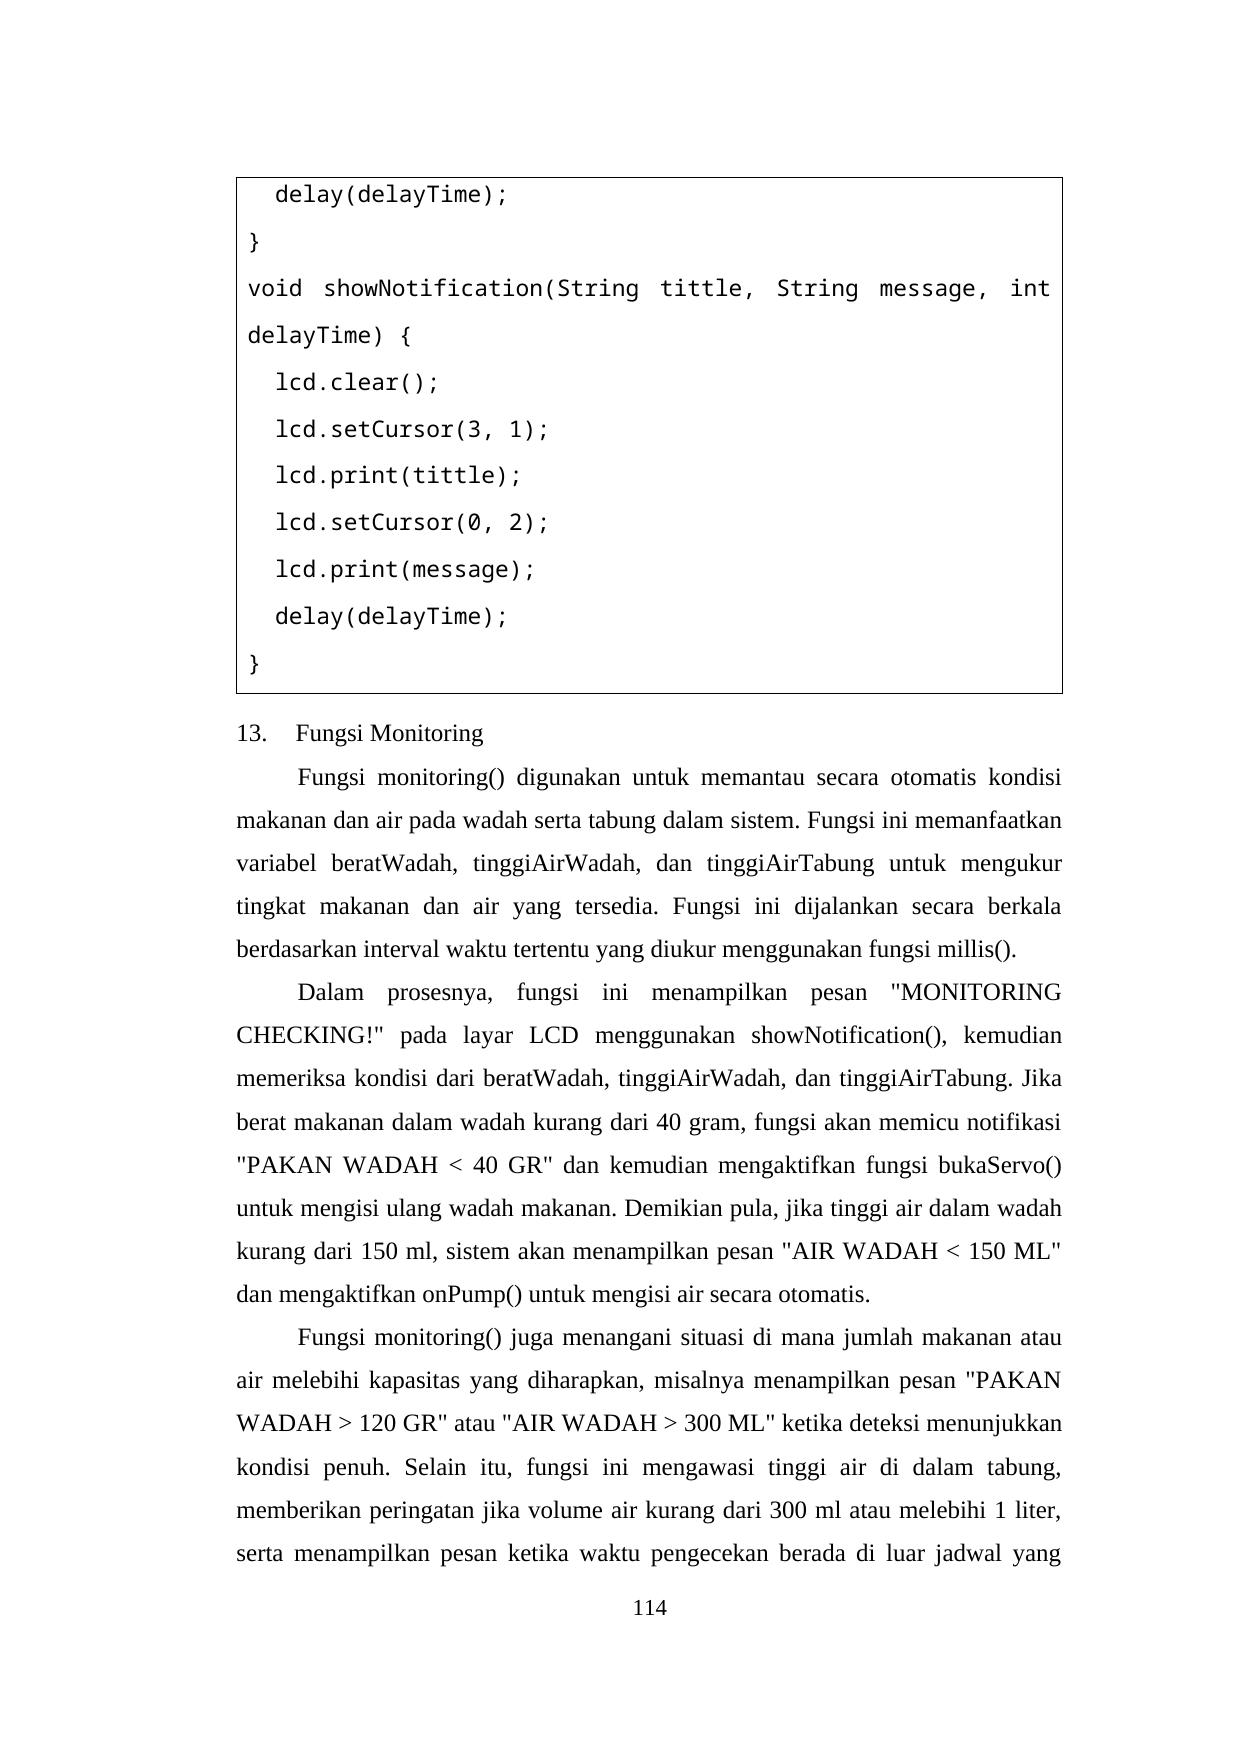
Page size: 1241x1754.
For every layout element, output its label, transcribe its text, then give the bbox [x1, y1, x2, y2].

text Dalam prosesnya, fungsi ini menampilkan pesan "MONITORING CHECKING!" pada layar LCD menggunakan showNotification(), kemudian memeriksa kondisi dari beratWadah, tinggiAirWadah, dan tinggiAirTabung. Jika berat makanan dalam wadah kurang dari 40 gram, fungsi akan memicu notifikasi "PAKAN WADAH < 40 GR" dan kemudian mengaktifkan fungsi bukaServo() untuk mengisi ulang wadah makanan. Demikian pula, jika tinggi air dalam wadah kurang dari 150 ml, sistem akan menampilkan pesan "AIR WADAH < 150 ML" dan mengaktifkan onPump() untuk mengisi air secara otomatis. [236, 977, 1063, 1308]
text Fungsi monitoring() digunakan untuk memantau secara otomatis kondisi makanan dan air pada wadah serta tabung dalam sistem. Fungsi ini memanfaatkan variabel beratWadah, tinggiAirWadah, dan tinggiAirTabung untuk mengukur tingkat makanan dan air yang tersedia. Fungsi ini dijalankan secara berkala berdasarkan interval waktu tertentu yang diukur menggunakan fungsi millis(). [236, 762, 1063, 963]
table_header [237, 178, 1062, 692]
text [236, 1322, 1063, 1567]
list Fungsi Monitoring [236, 718, 1063, 747]
